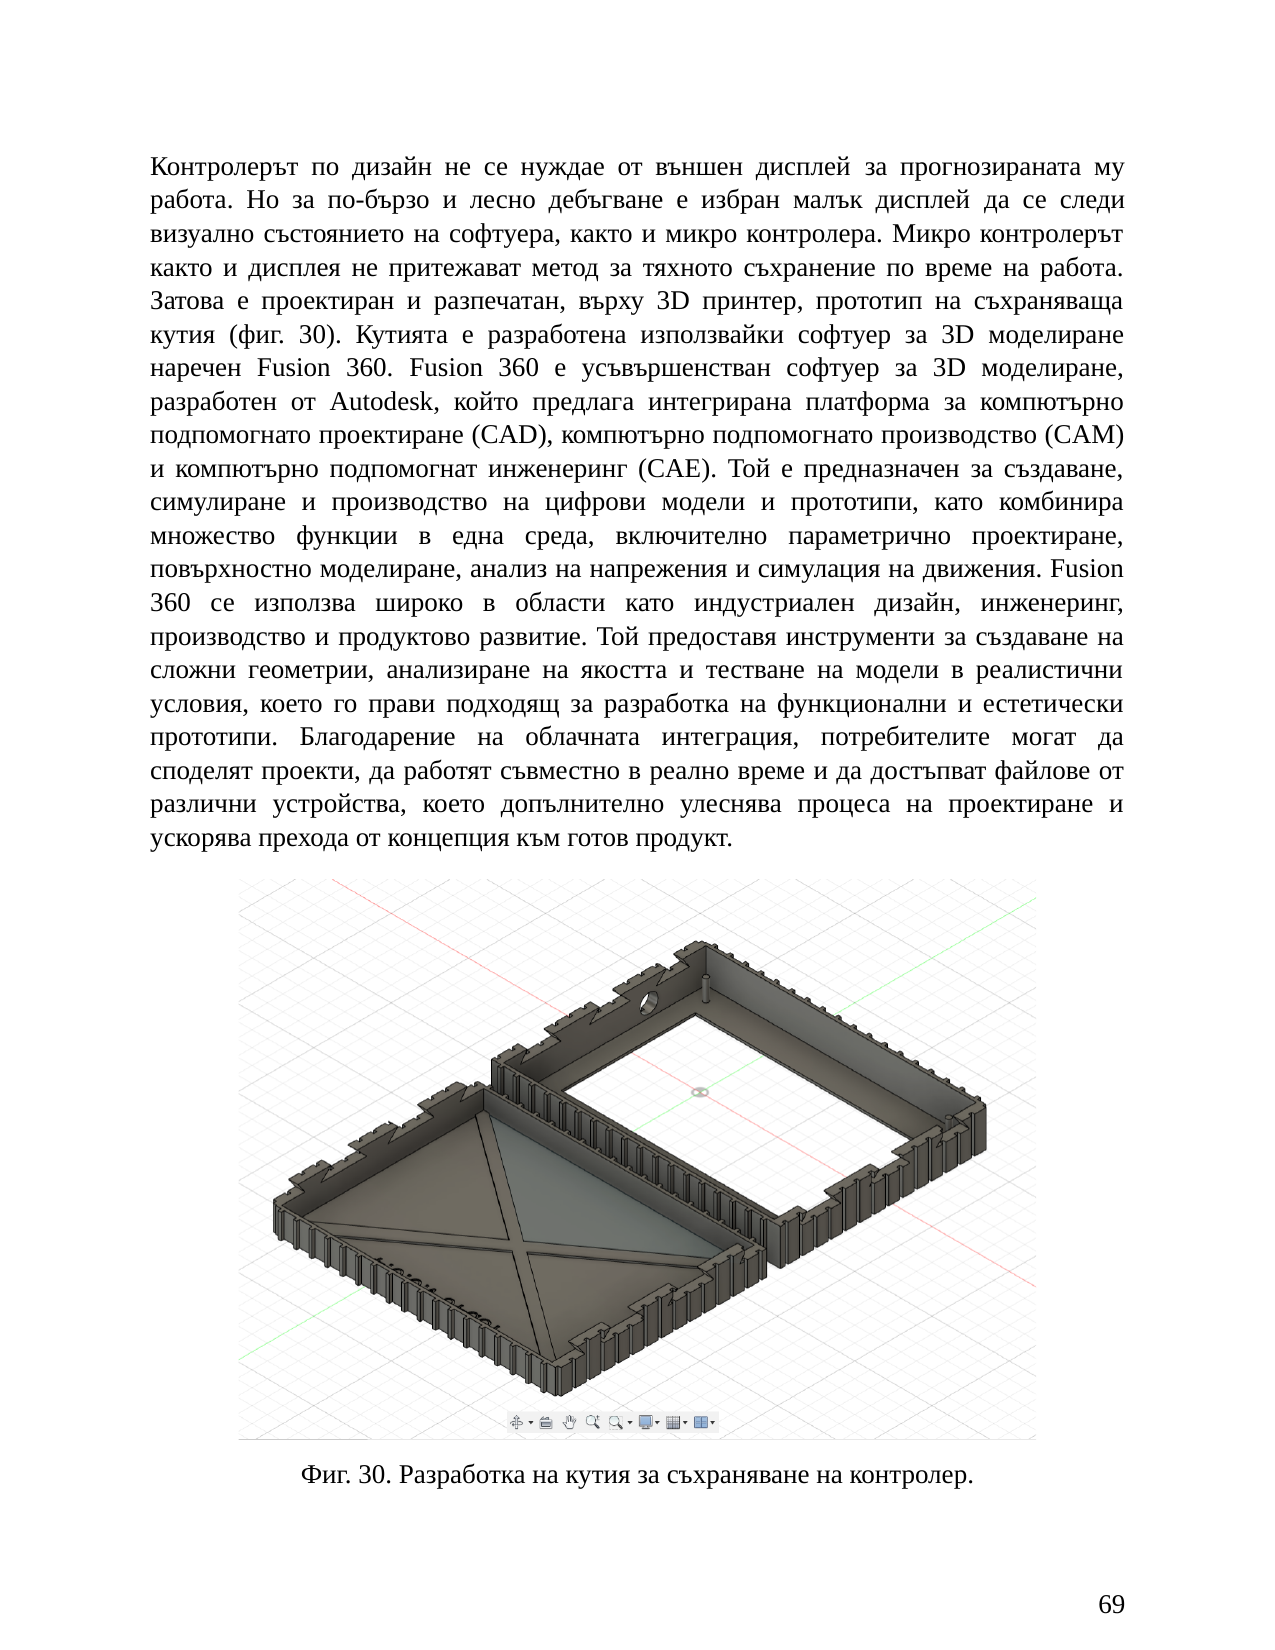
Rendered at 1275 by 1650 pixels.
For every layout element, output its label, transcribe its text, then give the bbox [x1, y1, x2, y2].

text Контролерът по дизайн не се нуждае от външен дисплей за прогнозираната му работа. Но за по-бързо и лесно дебъгване е избран малък дисплей да се следи визуално състоянието на софтуера, както и микро контролера. Микро контролерът както и дисплея не притежават метод за тяхното съхранение по време на работа. Затова е проектиран и разпечатан, върху 3D принтер, прототип на съхраняваща кутия (фиг. 30). Кутията е разработена използвайки софтуер за 3D моделиране наречен Fusion 360. Fusion 360 е усъвършенстван софтуер за 3D моделиране, разработен от Autodesk, който предлага интегрирана платформа за компютърно подпомогнато проектиране (CAD), компютърно подпомогнато производство (CAM) и компютърно подпомогнат инженеринг (CAE). Той е предназначен за създаване, симулиране и производство на цифрови модели и прототипи, като комбинира множество функции в една среда, включително параметрично проектиране, повърхностно моделиране, анализ на напрежения и симулация на движения. Fusion 360 се използва широко в области като индустриален дизайн, инженеринг, производство и продуктово развитие. Той предоставя инструменти за създаване на сложни геометрии, анализиране на якостта и тестване на модели в реалистични условия, което го прави подходящ за разработка на функционални и естетически прототипи. Благодарение на облачната интеграция, потребителите могат да споделят проекти, да работят съвместно в реално време и да достъпват файлове от различни устройства, което допълнително улеснява процеса на проектиране и ускорява прехода от концепция към готов продукт. [150, 150, 1125, 852]
text Фиг. 30. Разработка на кутия за съхраняване на контролер. [150, 1458, 1125, 1489]
picture [238, 879, 1037, 1440]
